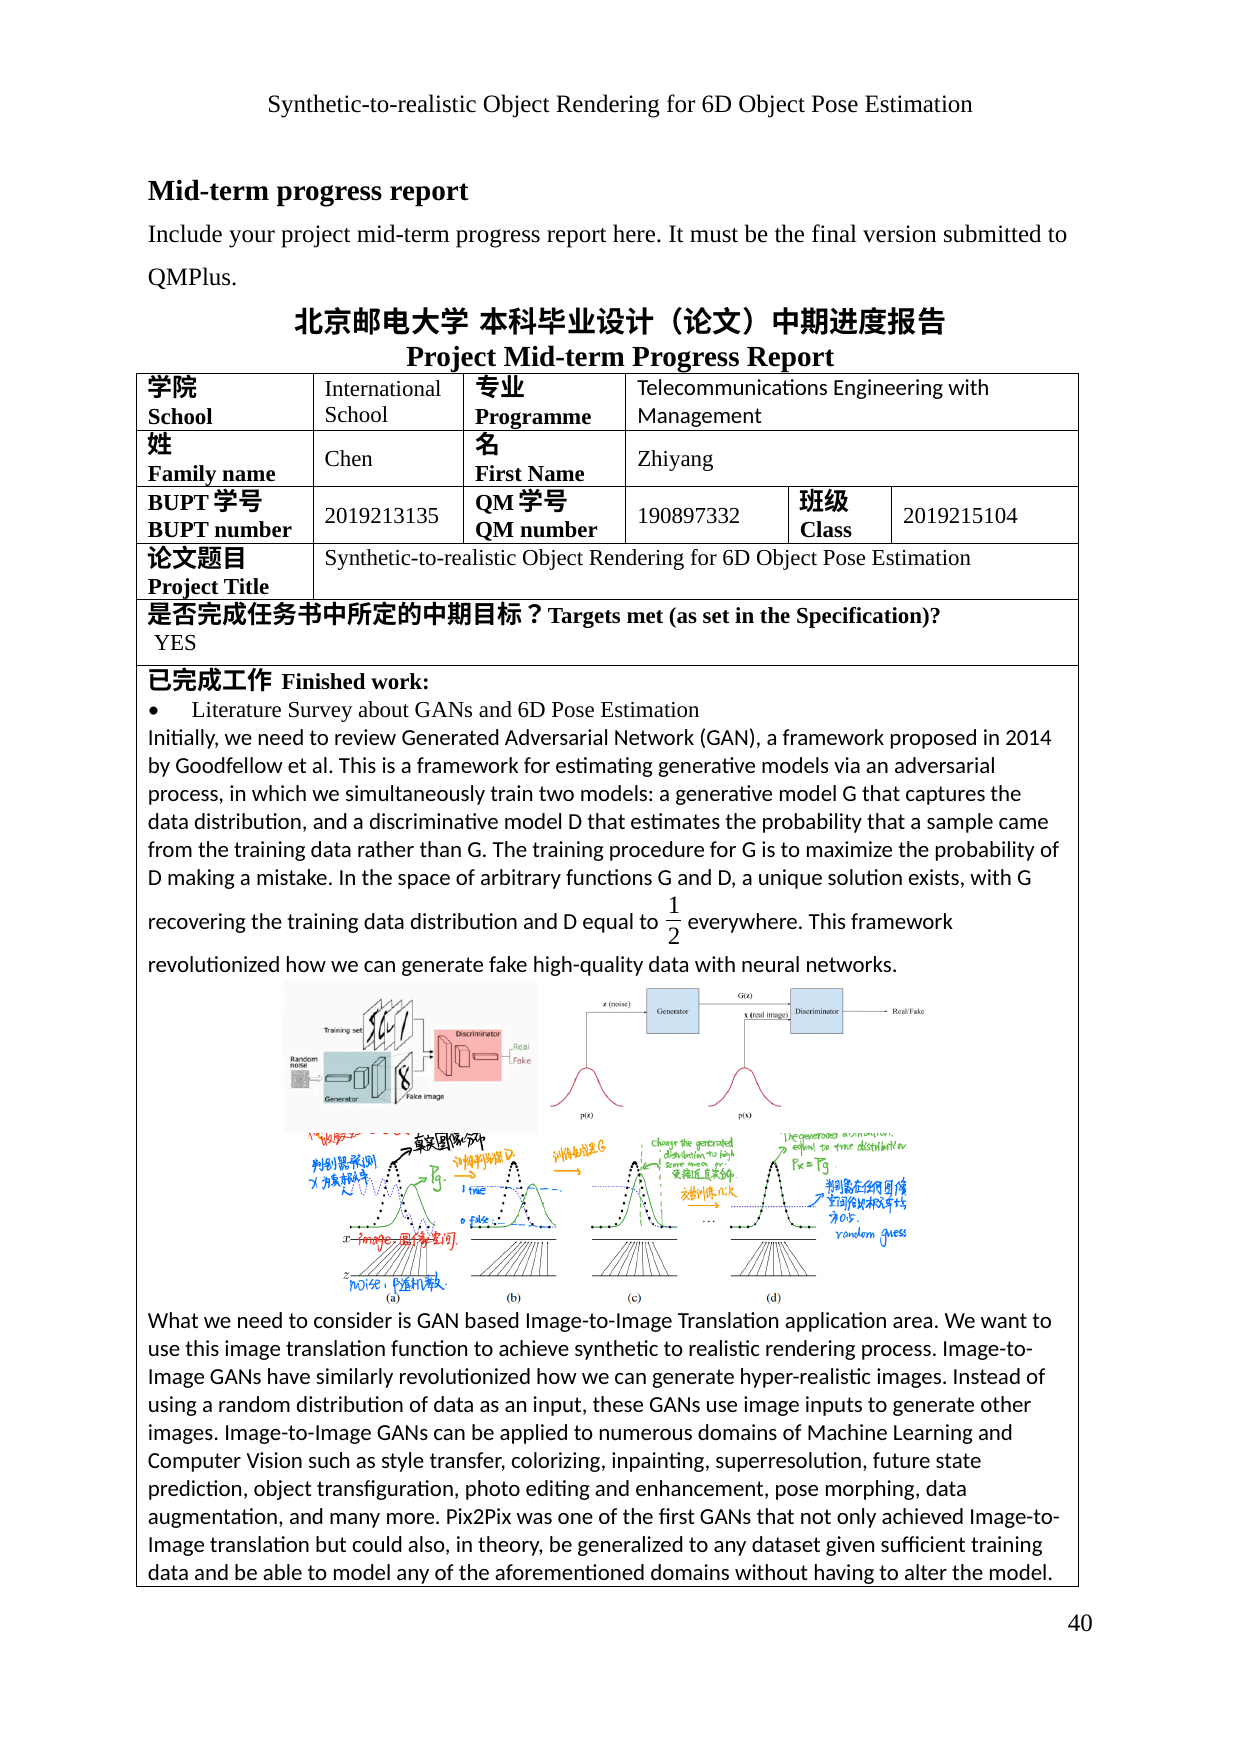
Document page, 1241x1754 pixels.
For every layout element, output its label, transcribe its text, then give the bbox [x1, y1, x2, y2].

picture [282, 978, 932, 1306]
text Include your project mid-term progress report here. It must be the final version submitted to QMPlus. [148, 219, 1092, 291]
text Project Mid-term Progress Report [148, 339, 1092, 372]
table_header 学院 School [137, 374, 313, 429]
table_header 专业 Programme [464, 374, 625, 429]
table_cell BUPT学号 BUPT number [137, 487, 313, 543]
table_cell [137, 666, 1078, 1586]
table_header International School [314, 374, 463, 429]
text 北京邮电大学 本科毕业设计（论文）中期进度报告 [148, 305, 1092, 339]
table_cell Synthetic-to-realistic Object Rendering for 6D Object Pose Estimation [314, 544, 1078, 599]
subtitle Mid-term progress report [148, 173, 1092, 206]
table_cell 是否完成任务书中所定的中期目标？Targets met (as set in the Specification)? YES [137, 600, 1078, 665]
table_cell 论文题目 Project Title [137, 544, 313, 599]
table_cell 名 First Name [464, 431, 625, 486]
table_cell 2019213135 [314, 487, 463, 543]
table_cell 190897332 [626, 487, 788, 543]
table_cell 姓 Family name [137, 431, 313, 486]
table_cell Chen [314, 431, 463, 486]
table_cell 2019215104 [892, 487, 1078, 543]
table_cell QM学号 QM number [464, 487, 625, 543]
table_cell Zhiyang [626, 431, 1078, 486]
table_cell 班级 Class [789, 487, 891, 543]
